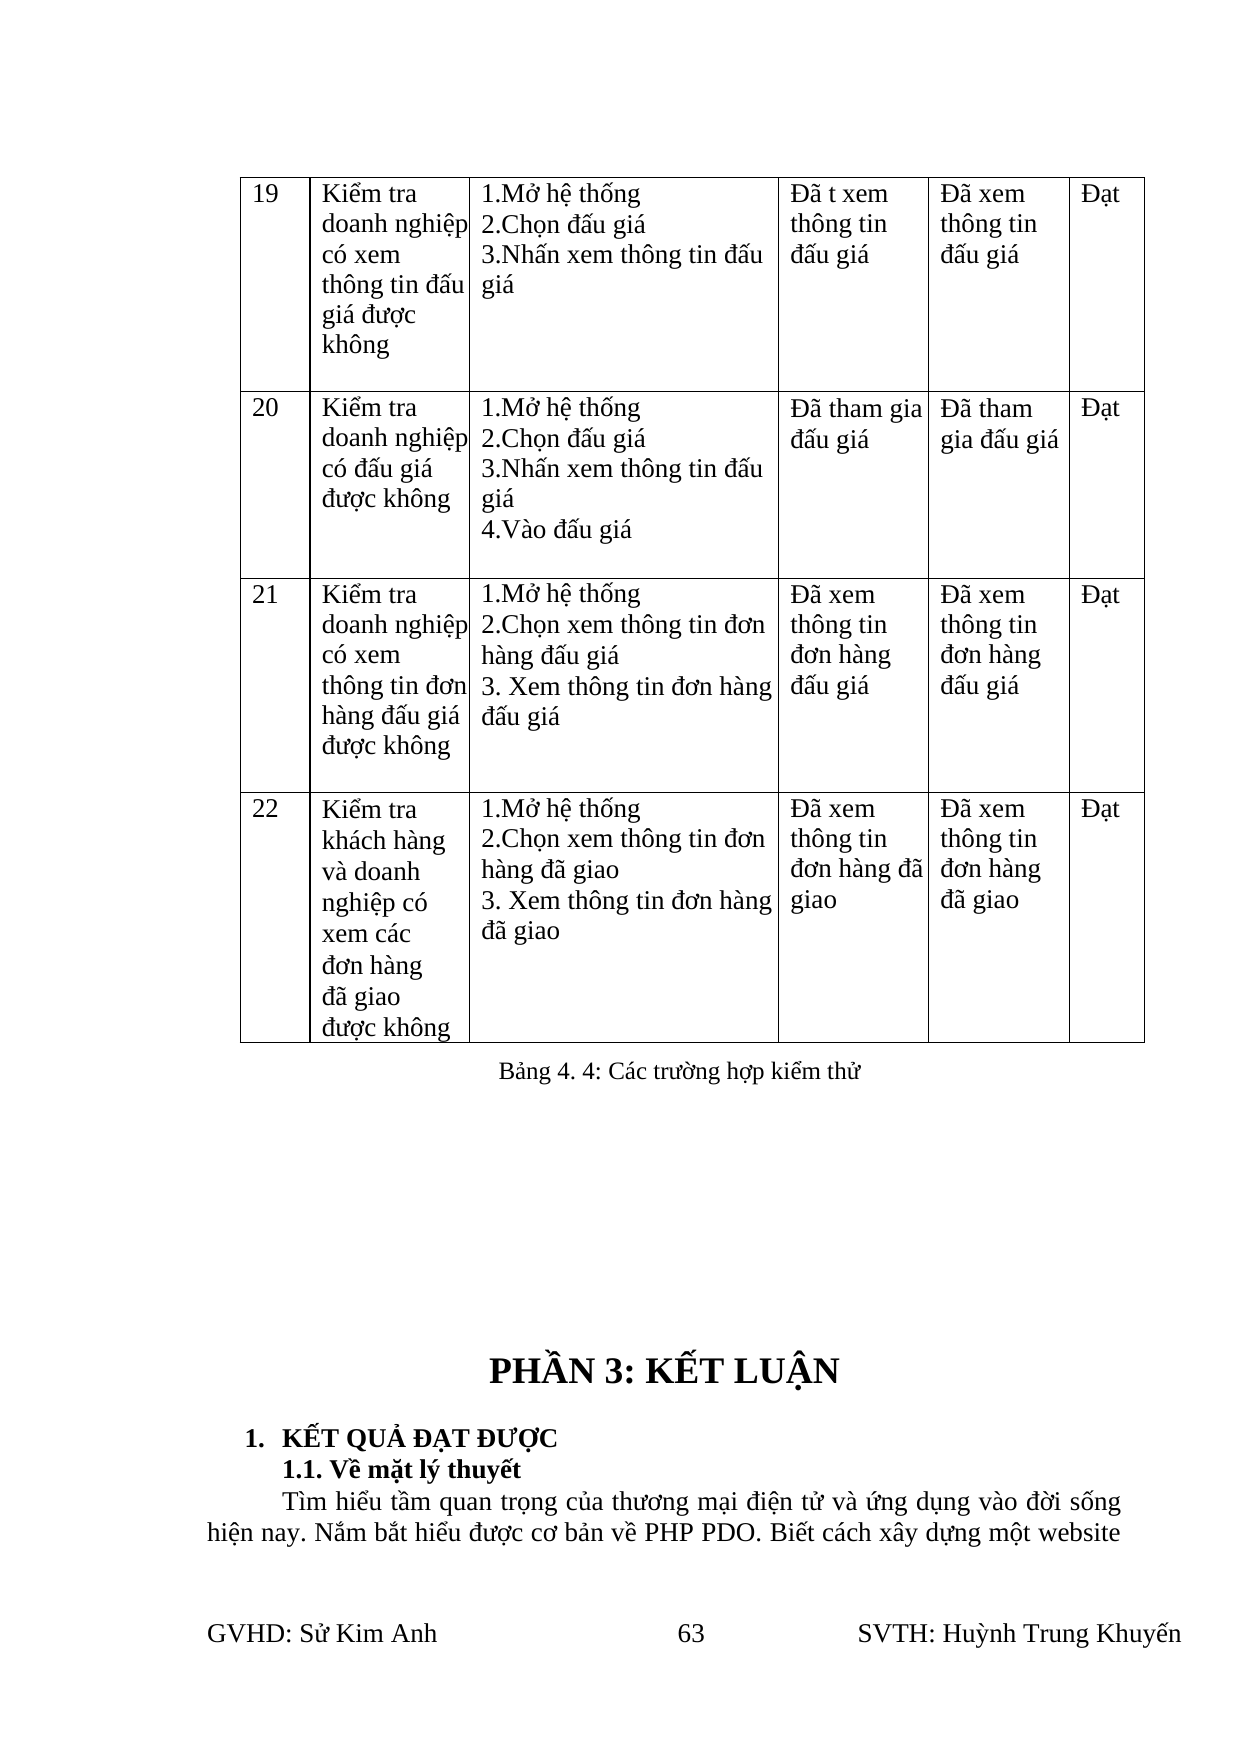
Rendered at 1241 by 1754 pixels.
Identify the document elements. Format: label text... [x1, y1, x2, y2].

table_cell Đạt [1070, 579, 1144, 792]
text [207, 1484, 1122, 1547]
table_cell Đã xem thông tin đơn hàng đã giao [929, 793, 1069, 1042]
table_cell Đã xem thông tin đơn hàng đã giao [779, 793, 928, 1042]
table_cell Kiểm tra khách hàng và doanh nghiệp có xem các đơn hàng đã giao được không [311, 793, 469, 1042]
table_cell Đã xem thông tin đơn hàng đấu giá [929, 579, 1069, 792]
table_cell Đã xem thông tin đấu giá [929, 178, 1069, 391]
table_cell Đã tham gia đấu giá [929, 392, 1069, 578]
table_cell 22 [241, 793, 309, 1042]
table_cell 1.Mở hệ thống 2.Chọn xem thông tin đơn hàng đấu giá 3. Xem thông tin đơn hàng đấu giá [470, 579, 778, 792]
table_cell 1.Mở hệ thống 2.Chọn đấu giá 3.Nhấn xem thông tin đấu giá [470, 178, 778, 391]
table_cell Đã xem thông tin đơn hàng đấu giá [779, 579, 928, 792]
subtitle KẾT QUẢ ĐẠT ĐƯỢC [244, 1422, 1122, 1453]
subtitle PHẦN 3: KẾT LUẬN [207, 1348, 1122, 1391]
table_cell 1.Mở hệ thống 2.Chọn xem thông tin đơn hàng đã giao 3. Xem thông tin đơn hàng đã giao [470, 793, 778, 1042]
table_cell Kiểm tra doanh nghiệp có xem thông tin đơn hàng đấu giá được không [311, 579, 469, 792]
table_cell 20 [241, 392, 309, 578]
text Bảng 4. 4: Các trường hợp kiểm thử [207, 1056, 1122, 1084]
table_cell Đạt [1070, 392, 1144, 578]
table_cell 19 [241, 178, 309, 391]
table_cell 1.Mở hệ thống 2.Chọn đấu giá 3.Nhấn xem thông tin đấu giá 4.Vào đấu giá [470, 392, 778, 578]
subtitle 1.1. Về mặt lý thuyết [236, 1453, 1122, 1484]
table_cell 21 [241, 579, 309, 792]
table_cell Đã tham gia đấu giá [779, 392, 928, 578]
table_cell Đạt [1070, 178, 1144, 391]
table_cell Đạt [1070, 793, 1144, 1042]
table_cell Đã t xem thông tin đấu giá [779, 178, 928, 391]
table_cell Kiểm tra doanh nghiệp có xem thông tin đấu giá được không [311, 178, 469, 391]
table_cell Kiểm tra doanh nghiệp có đấu giá được không [311, 392, 469, 578]
